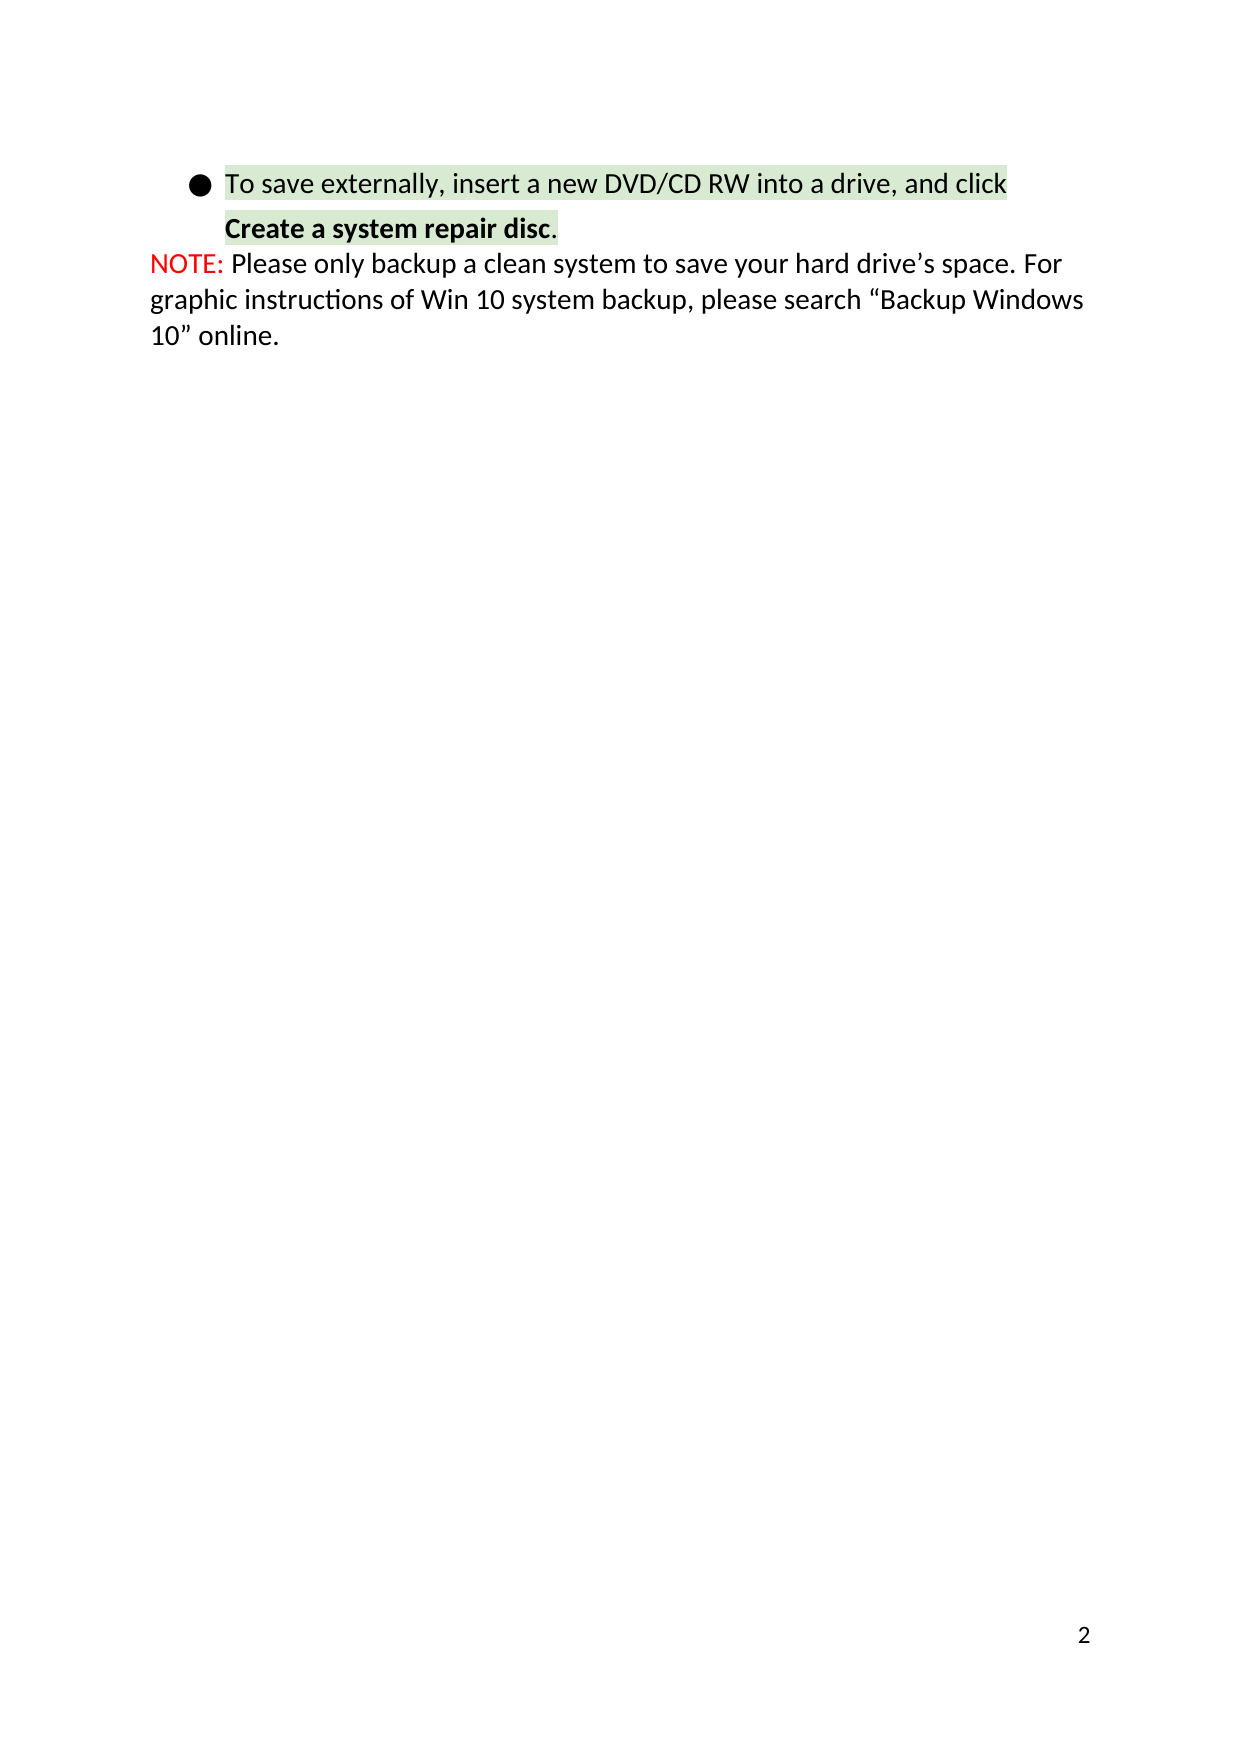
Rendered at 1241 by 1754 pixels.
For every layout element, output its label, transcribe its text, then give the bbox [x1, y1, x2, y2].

list To save externally, insert a new DVD/CD RW into a drive, and click Create a system repair disc. [187, 150, 1090, 245]
text NOTE: Please only backup a clean system to save your hard drive’s space. For graphic instructions of Win 10 system backup, please search “Backup Windows 10” online. [150, 245, 1090, 352]
